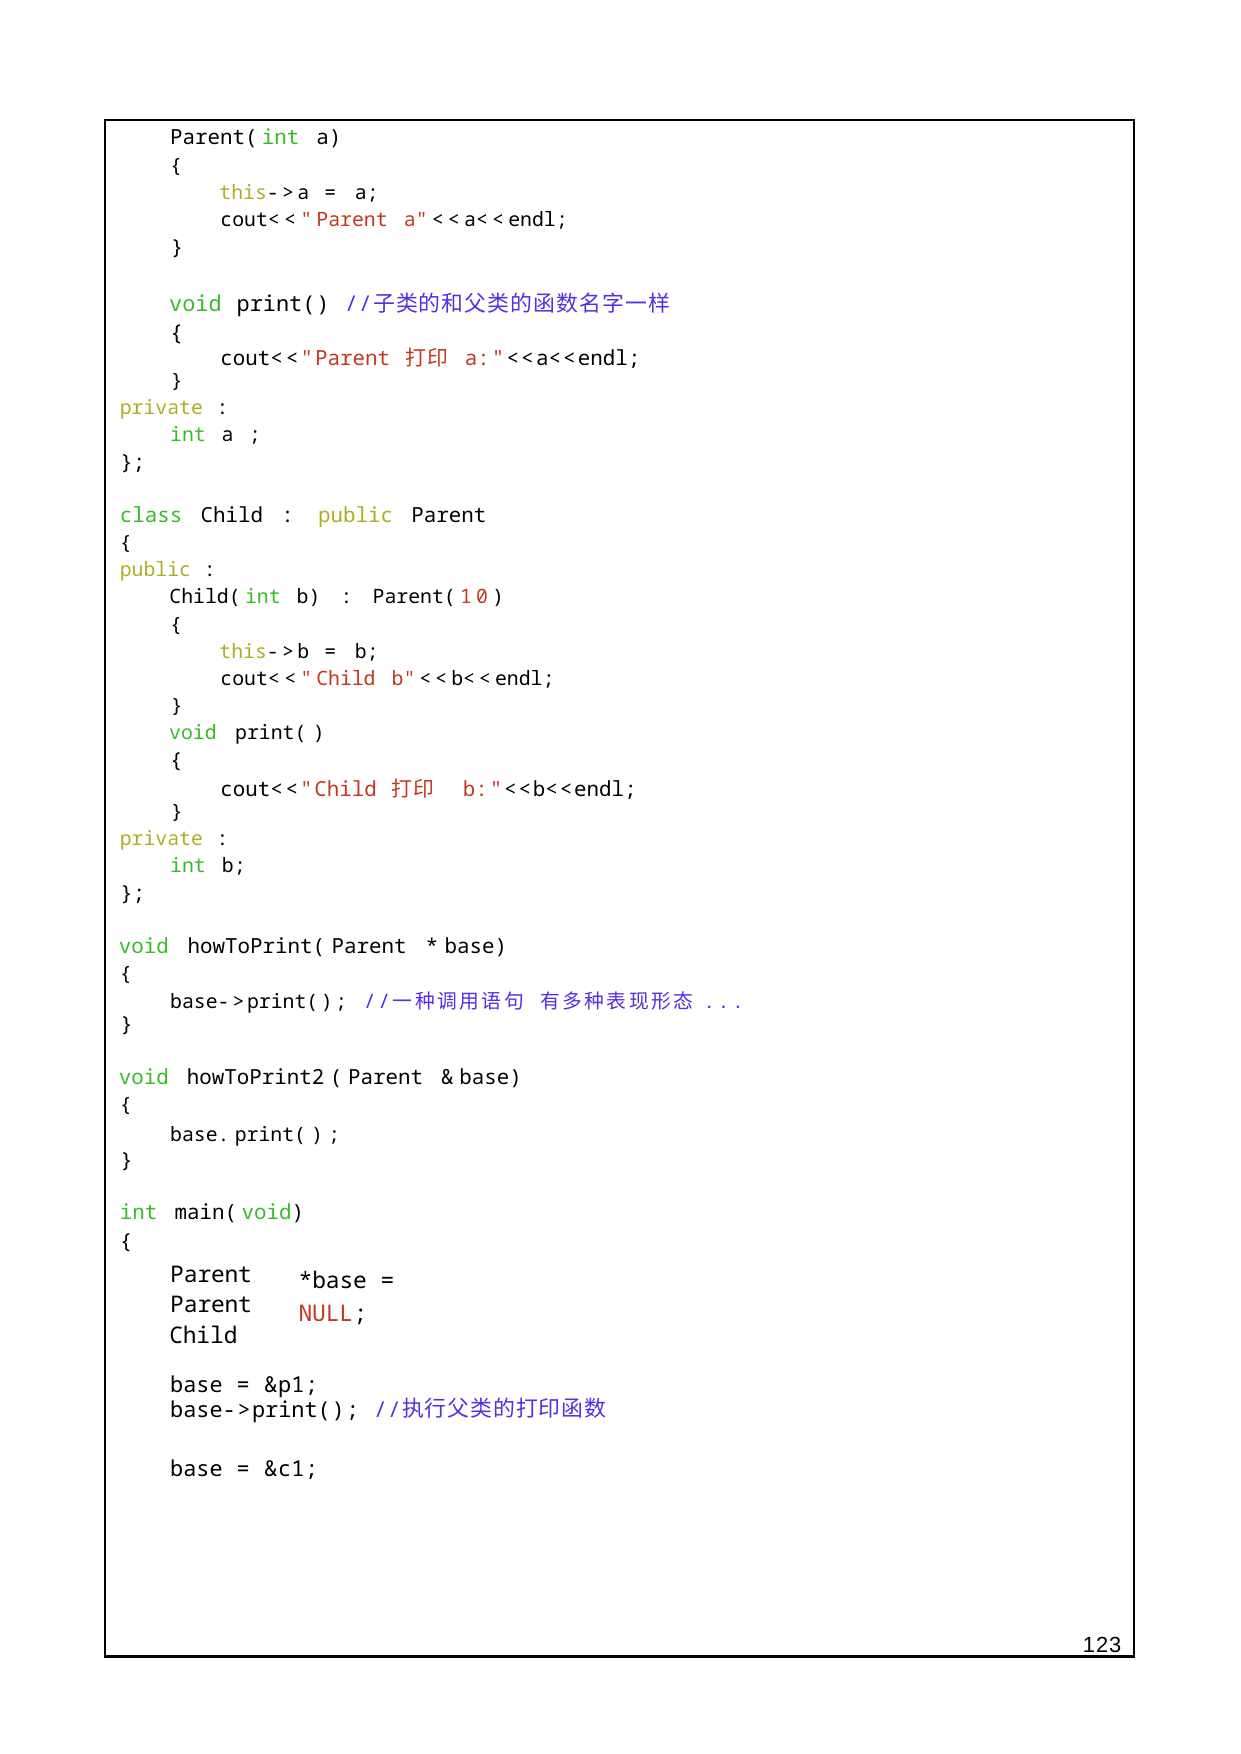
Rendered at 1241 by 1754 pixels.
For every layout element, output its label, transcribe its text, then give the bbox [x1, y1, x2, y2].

table_header Parent(int a) { this->a = a; cout<<"Parent a"<<a<<endl; } void print() //⼦类的和⽗类的函数名字⼀样 { cout<<"Parent 打印 a:"<<a<<endl; } private : int a ; }; class Child : public Parent { public : Child(int b) : Parent(10) { this->b = b; cout<<"Child b"<<b<<endl; } void print() { cout<<"Child 打印 b:"<<b<<endl; } private : int b; }; void howToPrint(Parent *base) { base->print(); //⼀种调⽤语句 有多种表现形态 ... } void howToPrint2(Parent &base) { base.print(); } int main(void) { Parent Parent Child base = &p1; base->print(); //执⾏⽗类的打印函数 base = &c1; 123 [106, 121, 1133, 1655]
